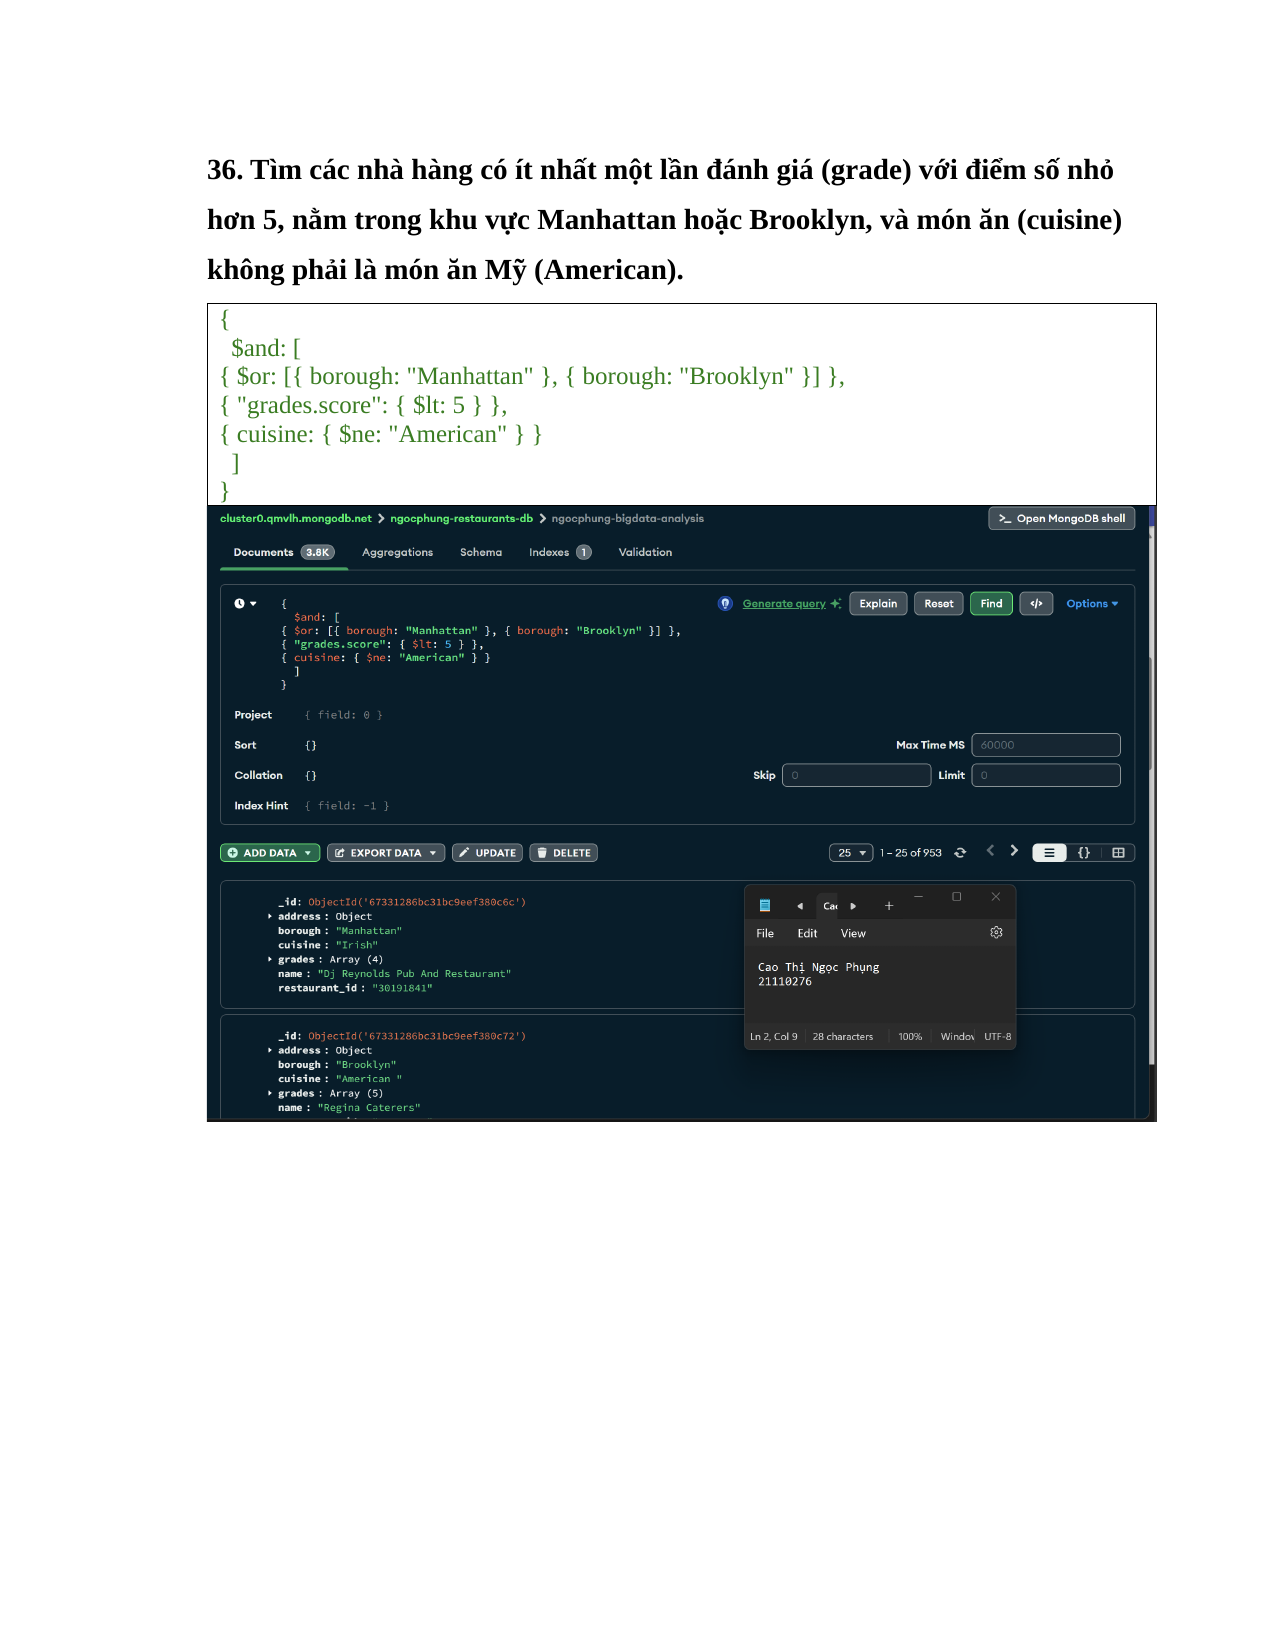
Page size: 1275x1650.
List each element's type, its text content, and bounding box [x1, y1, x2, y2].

picture [206, 506, 1157, 1122]
subtitle 36. Tìm các nhà hàng có ít nhất một lần đánh giá (grade) với điểm số nhỏ hơn 5, nằm trong khu vực Manhattan hoặc Brooklyn, và món ăn (cuisine) không phải là món ăn Mỹ (American). [207, 152, 1157, 286]
table_header { $and: [ { $or: [{ borough: "Manhattan" }, { borough: "Brooklyn" }] }, { "grades.score": { $lt: 5 } }, { cuisine: { $ne: "American" } } ] } [208, 304, 1156, 505]
